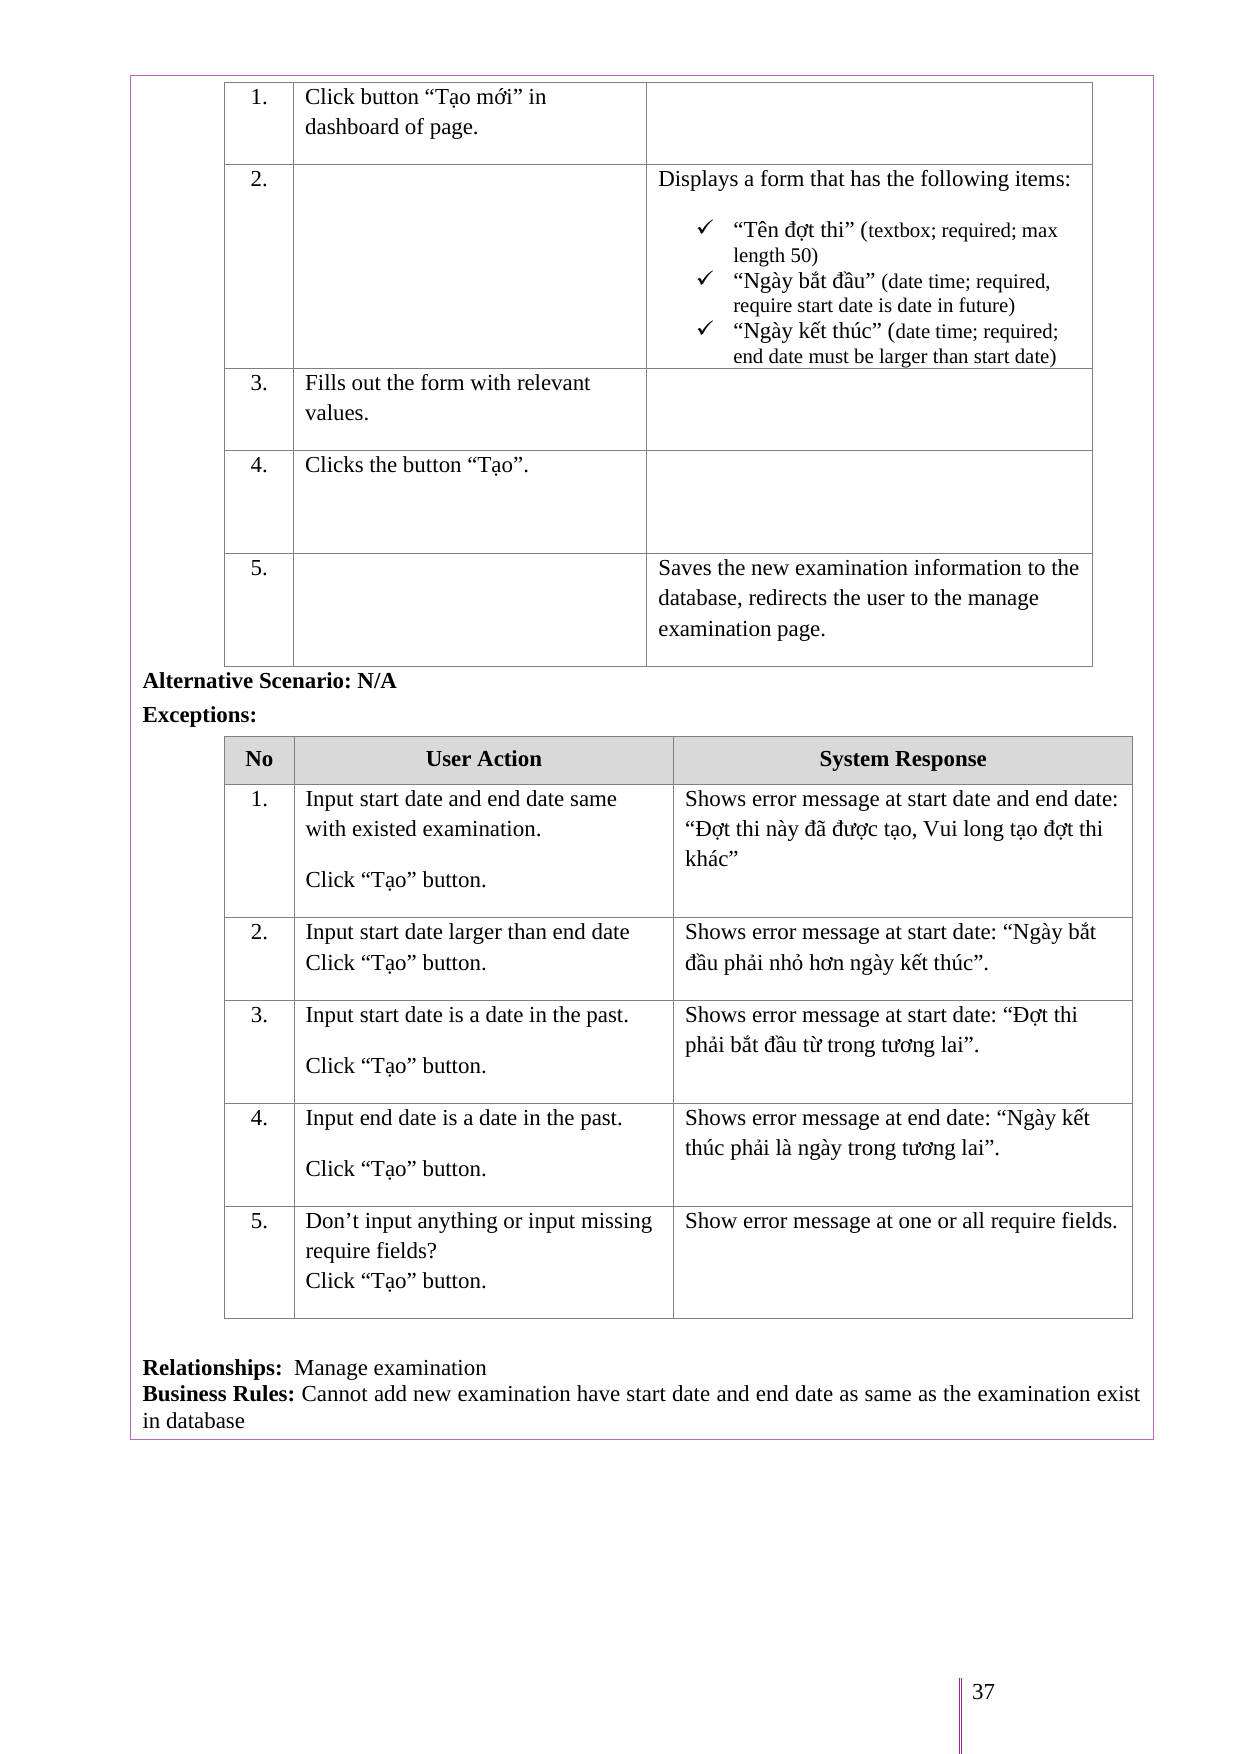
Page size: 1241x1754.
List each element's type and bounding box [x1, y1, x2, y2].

table_cell [131, 76, 1153, 1439]
